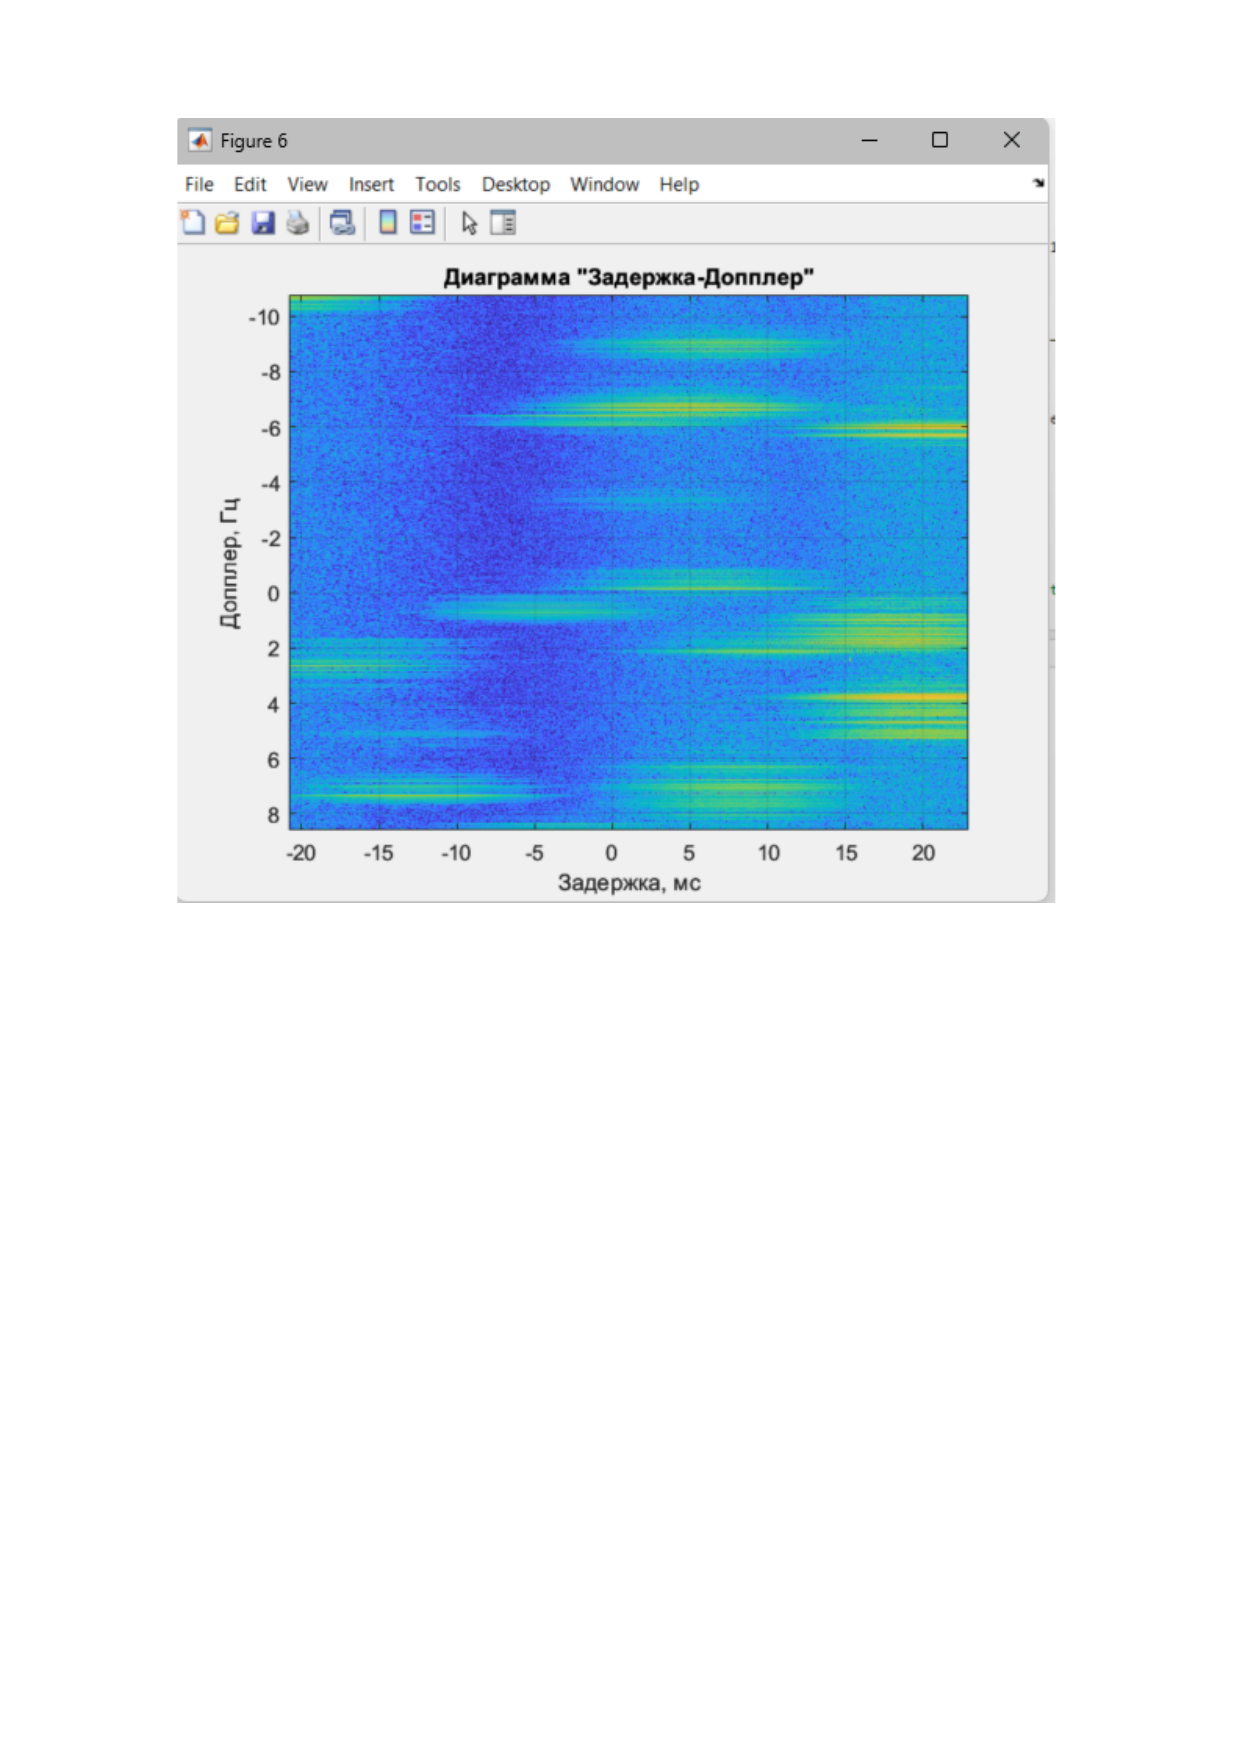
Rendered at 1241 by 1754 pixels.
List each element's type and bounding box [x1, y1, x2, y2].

picture [177, 118, 1056, 903]
